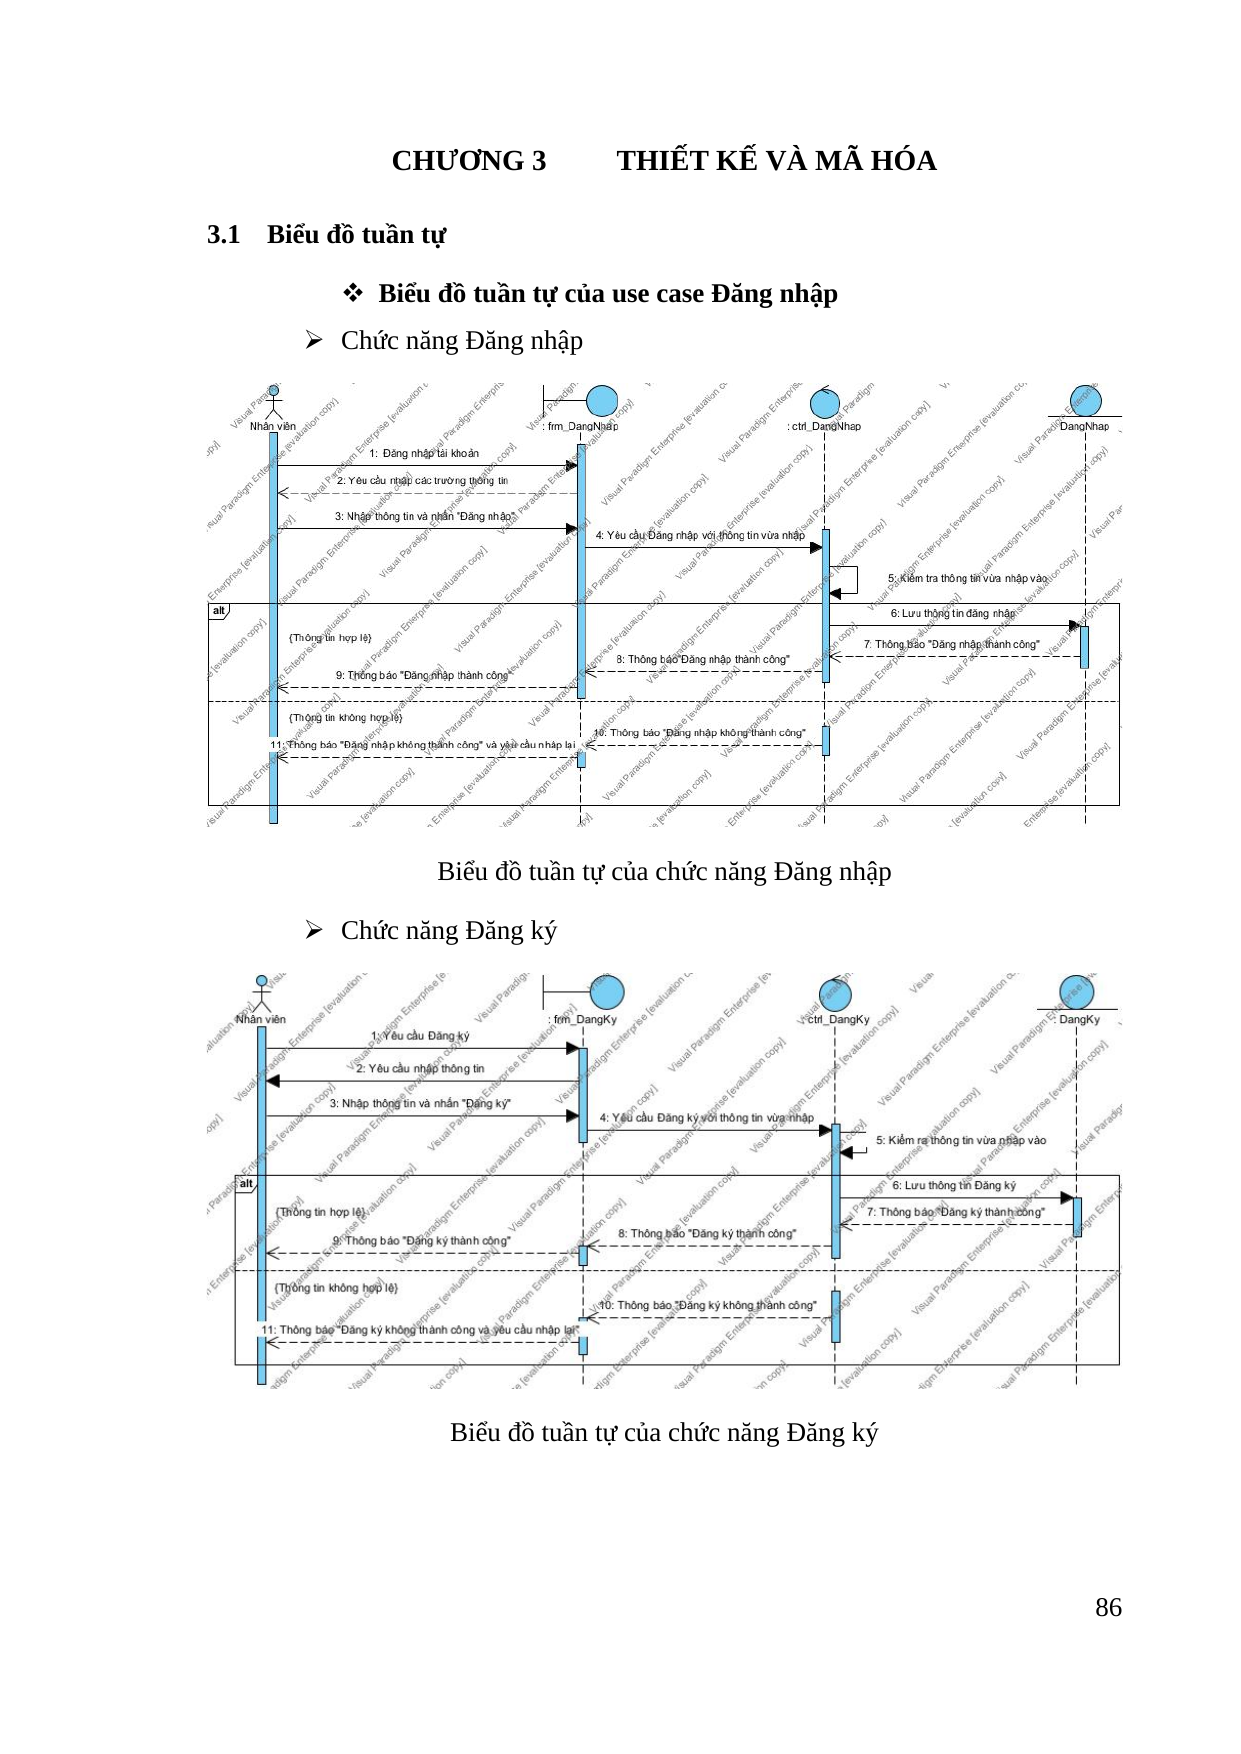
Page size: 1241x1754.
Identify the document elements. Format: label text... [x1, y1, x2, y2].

list Biểu đồ tuần tự của use case Đăng nhập [341, 278, 1122, 309]
list Chức năng Đăng ký [303, 914, 1122, 945]
picture [206, 383, 1123, 827]
picture [206, 973, 1123, 1389]
subtitle Biểu đồ tuần tự [207, 218, 1122, 249]
text Biểu đồ tuần tự của chức năng Đăng ký [207, 1416, 1122, 1447]
text Biểu đồ tuần tự của chức năng Đăng nhập [207, 855, 1122, 886]
subtitle THIẾT KẾ VÀ MÃ HÓA [207, 143, 1122, 177]
list Chức năng Đăng nhập [303, 324, 1122, 356]
